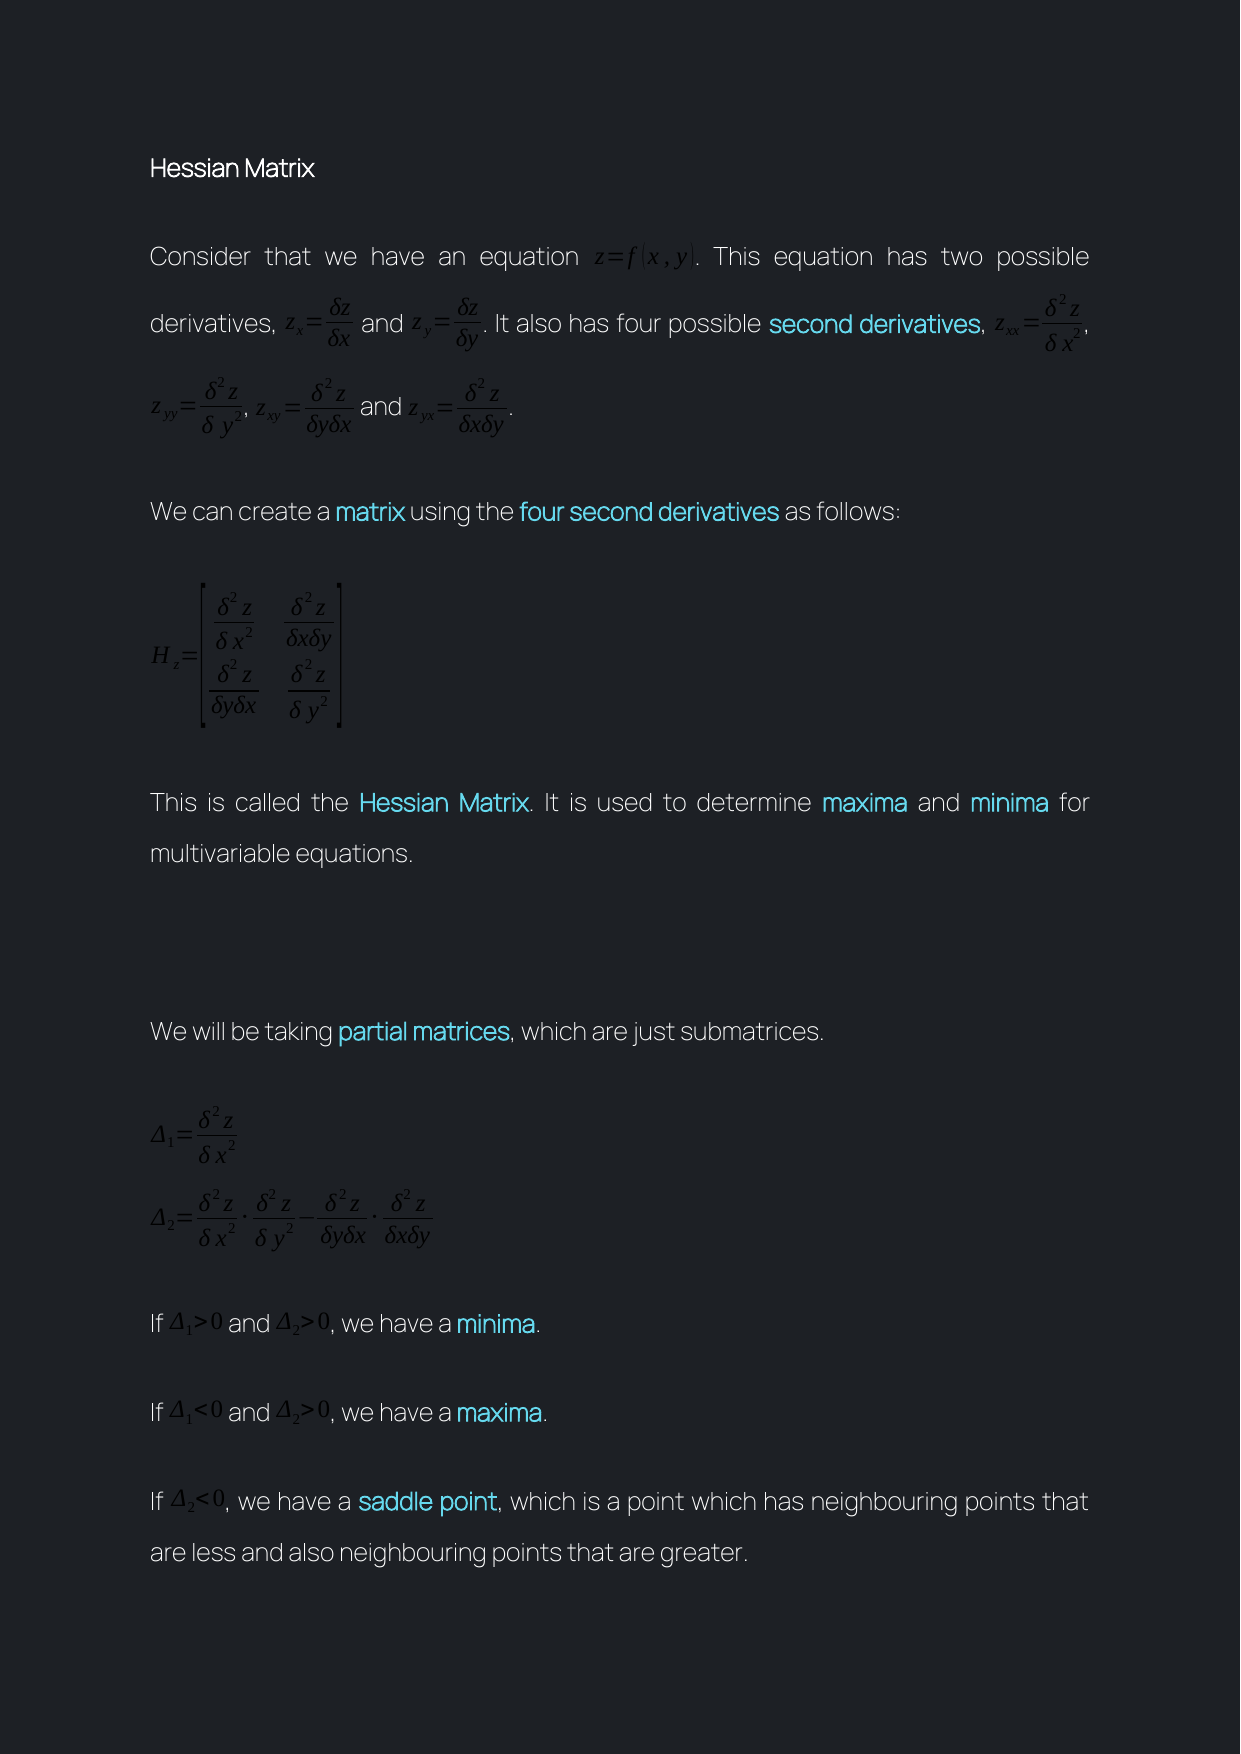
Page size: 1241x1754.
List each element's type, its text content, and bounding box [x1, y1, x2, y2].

text We will be taking partial matrices, which are just submatrices. [150, 1013, 1090, 1047]
text If and , we have a minima. [150, 1306, 1090, 1340]
subtitle Hessian Matrix [150, 150, 1090, 184]
text Consider that we have an equation . This equation has two possible derivatives, and . It also has four possible second derivatives, , , and . [150, 239, 1090, 439]
text If and , we have a maxima. [150, 1394, 1090, 1429]
text If , we have a saddle point, which is a point which has neighbouring points that are less and also neighbouring points that are greater. [150, 1483, 1090, 1569]
text This is called the Hessian Matrix. It is used to determine maxima and minima for multivariable equations. [150, 784, 1090, 870]
text We can create a matrix using the four second derivatives as follows: [150, 494, 1090, 528]
